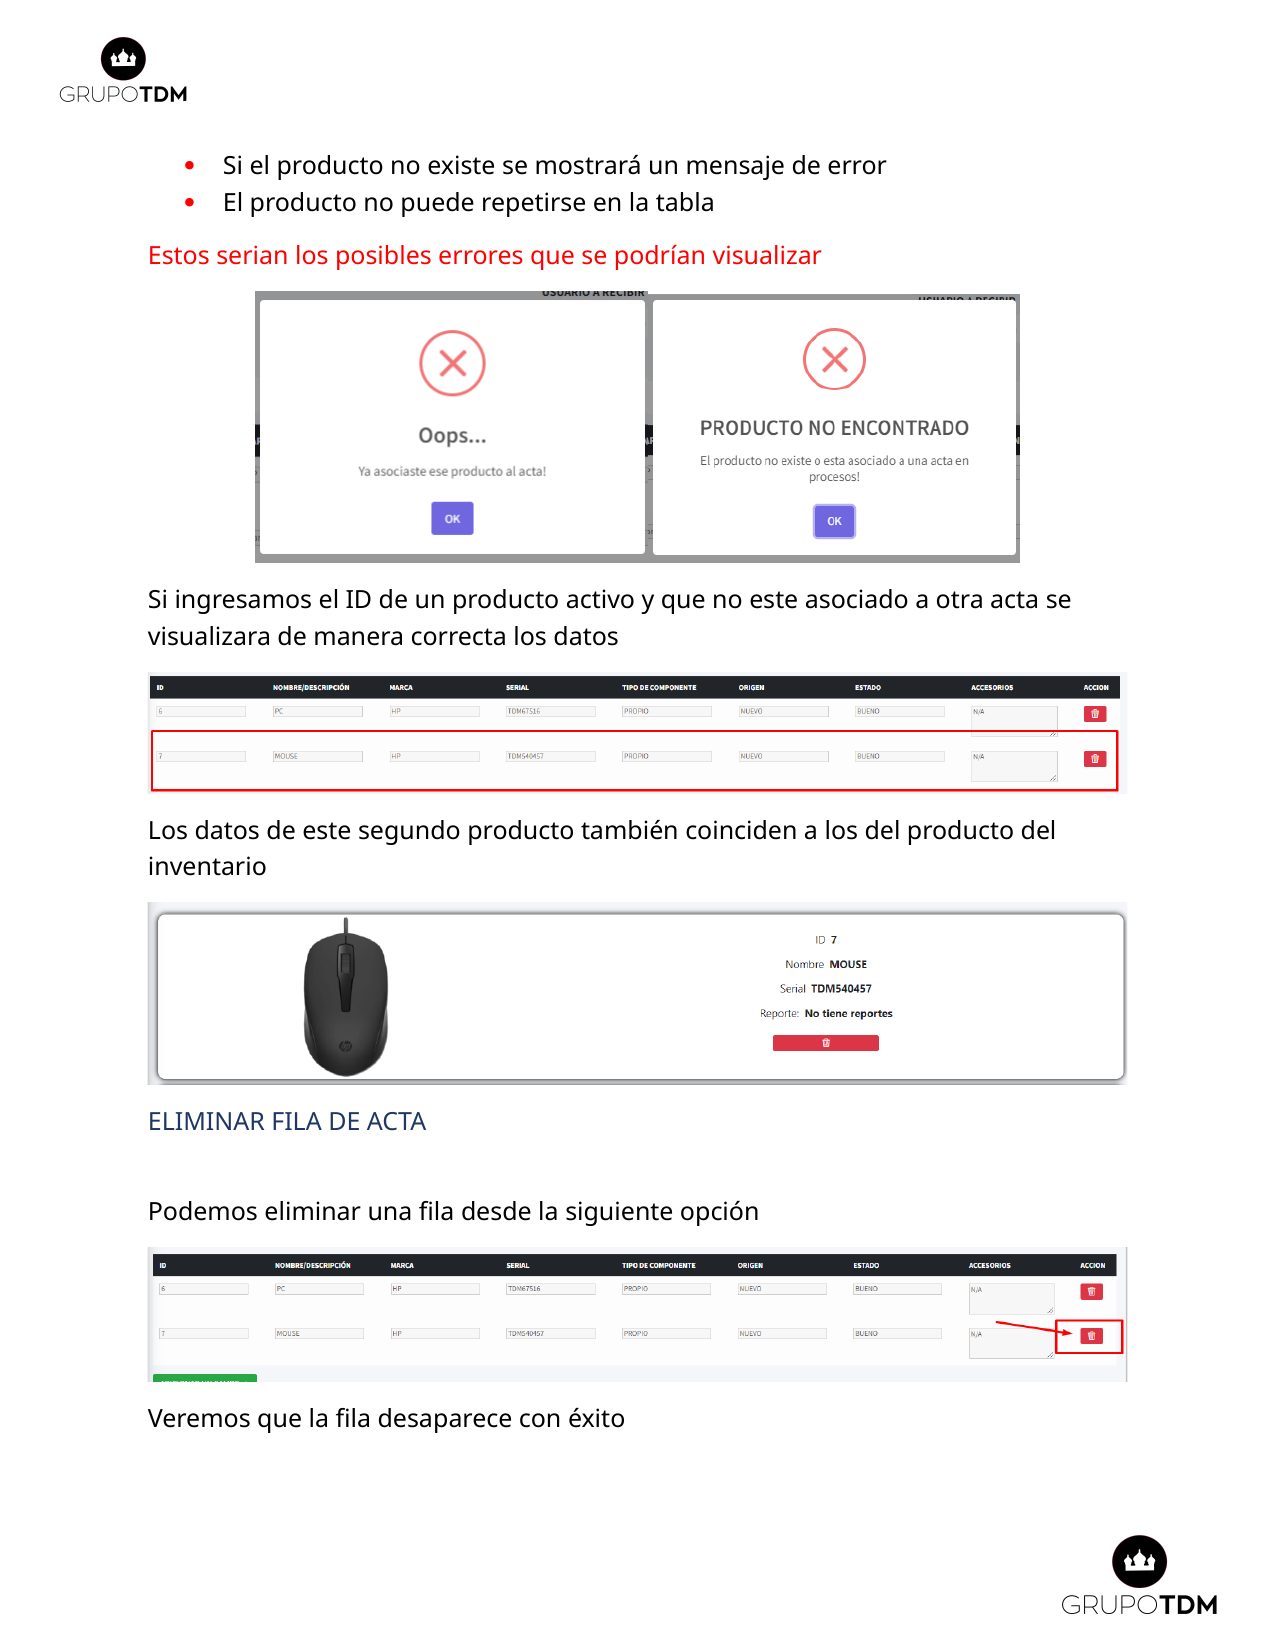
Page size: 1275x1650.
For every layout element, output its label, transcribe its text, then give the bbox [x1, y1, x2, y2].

list El producto no puede repetirse en la tabla [185, 184, 1127, 218]
picture [51, 29, 196, 108]
picture [255, 291, 1020, 563]
text Podemos eliminar una fila desde la siguiente opción [148, 1194, 1127, 1228]
picture [147, 1247, 1128, 1382]
text Si ingresamos el ID de un producto activo y que no este asociado a otra acta se visualizara de manera correcta los datos [148, 582, 1127, 653]
list Si el producto no existe se mostrará un mensaje de error [185, 148, 1127, 182]
text Veremos que la fila desaparece con éxito [148, 1400, 1127, 1434]
subtitle ELIMINAR FILA DE ACTA [148, 1104, 1127, 1138]
picture [147, 902, 1128, 1085]
text Estos serian los posibles errores que se podrían visualizar [148, 238, 1127, 272]
text Los datos de este segundo producto también coinciden a los del producto del inventario [148, 812, 1127, 883]
picture [147, 672, 1128, 794]
picture [1054, 1527, 1227, 1622]
